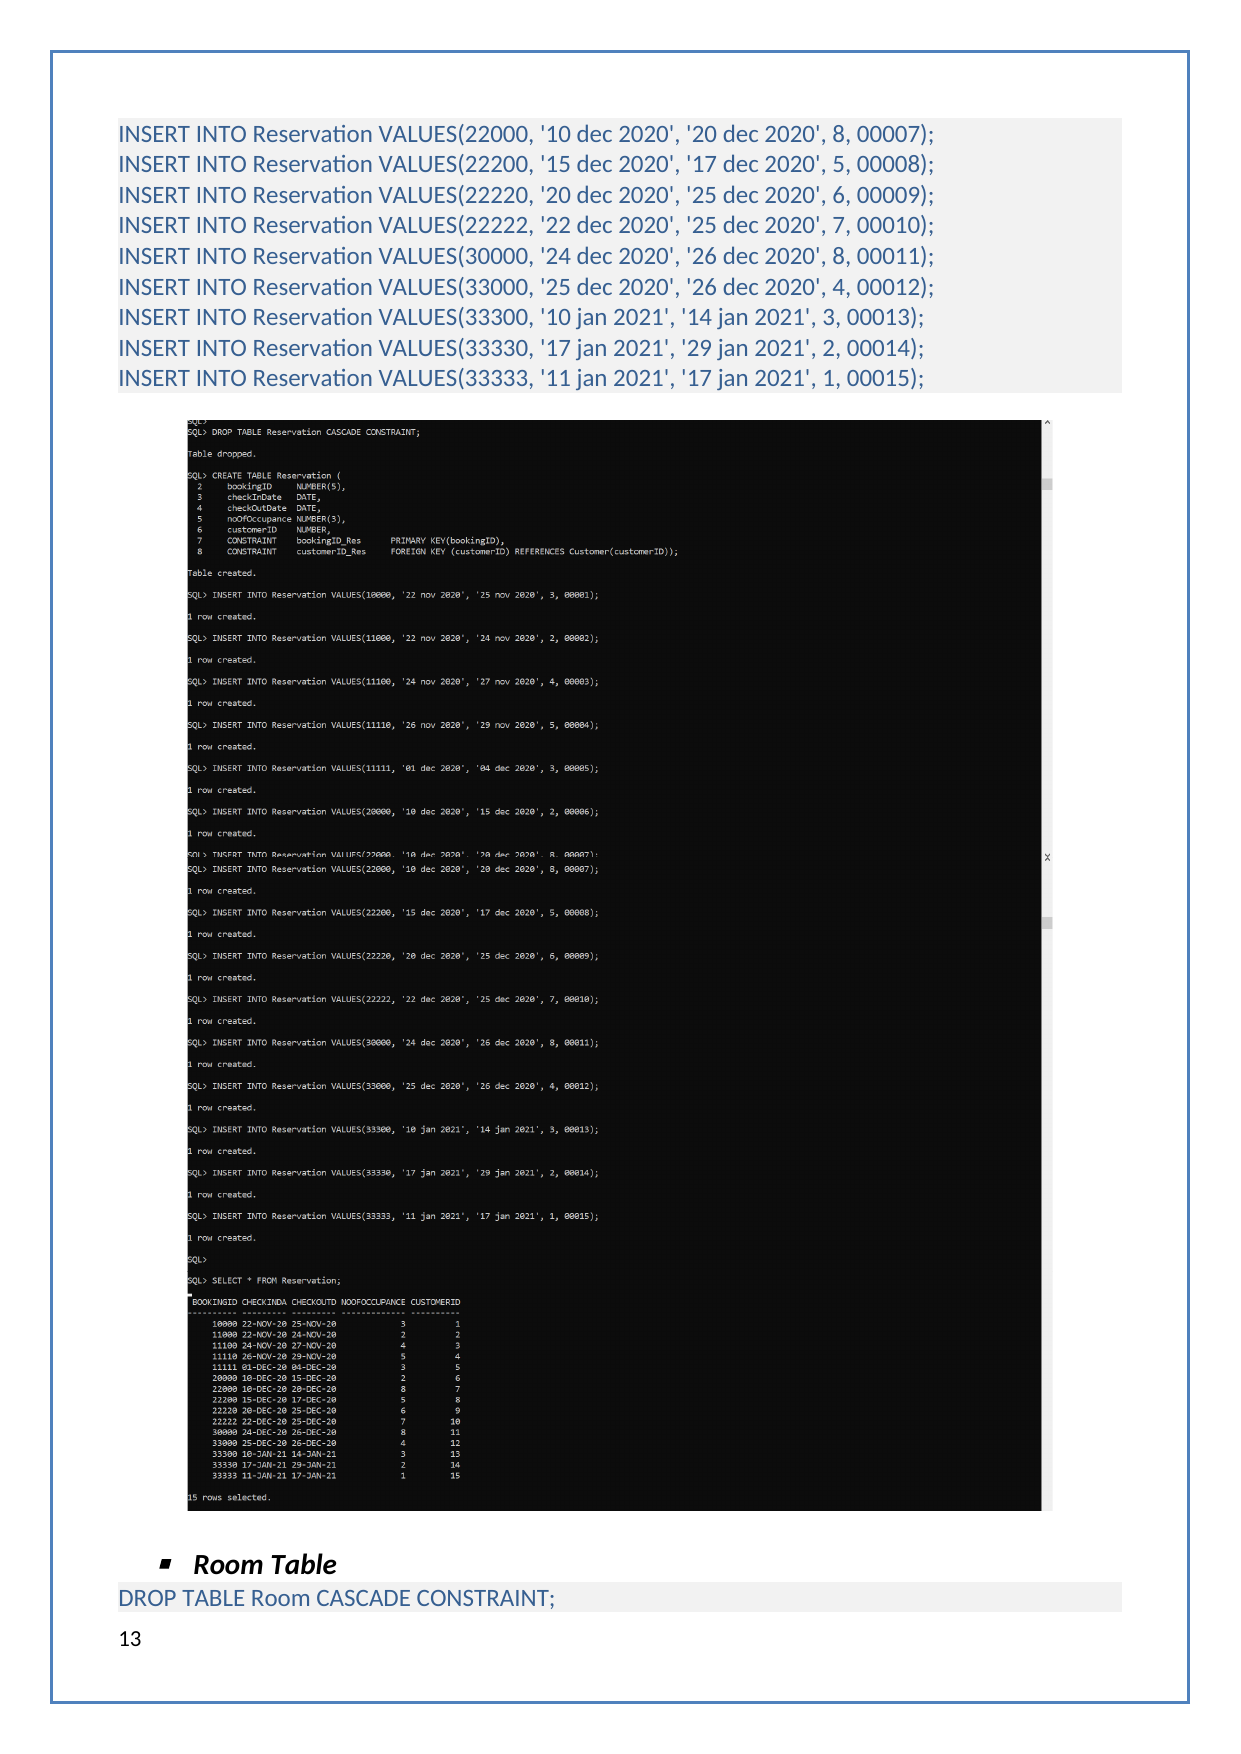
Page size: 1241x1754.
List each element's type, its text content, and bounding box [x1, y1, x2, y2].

text INSERT INTO Reservation VALUES(33333, '11 jan 2021', '17 jan 2021', 1, 00015); [118, 362, 1122, 393]
text INSERT INTO Reservation VALUES(22200, '15 dec 2020', '17 dec 2020', 5, 00008); [118, 149, 1122, 179]
text INSERT INTO Reservation VALUES(33000, '25 dec 2020', '26 dec 2020', 4, 00012); [118, 271, 1122, 301]
list Room Table [156, 1546, 1122, 1582]
text INSERT INTO Reservation VALUES(22000, '10 dec 2020', '20 dec 2020', 8, 00007); [118, 118, 1122, 149]
text INSERT INTO Reservation VALUES(33330, '17 jan 2021', '29 jan 2021', 2, 00014); [118, 332, 1122, 362]
picture [187, 420, 1053, 1511]
text INSERT INTO Reservation VALUES(22220, '20 dec 2020', '25 dec 2020', 6, 00009); [118, 179, 1122, 210]
text DROP TABLE Room CASCADE CONSTRAINT; [118, 1582, 1122, 1612]
text INSERT INTO Reservation VALUES(22222, '22 dec 2020', '25 dec 2020', 7, 00010); [118, 210, 1122, 240]
text INSERT INTO Reservation VALUES(33300, '10 jan 2021', '14 jan 2021', 3, 00013); [118, 301, 1122, 332]
text INSERT INTO Reservation VALUES(30000, '24 dec 2020', '26 dec 2020', 8, 00011); [118, 240, 1122, 271]
